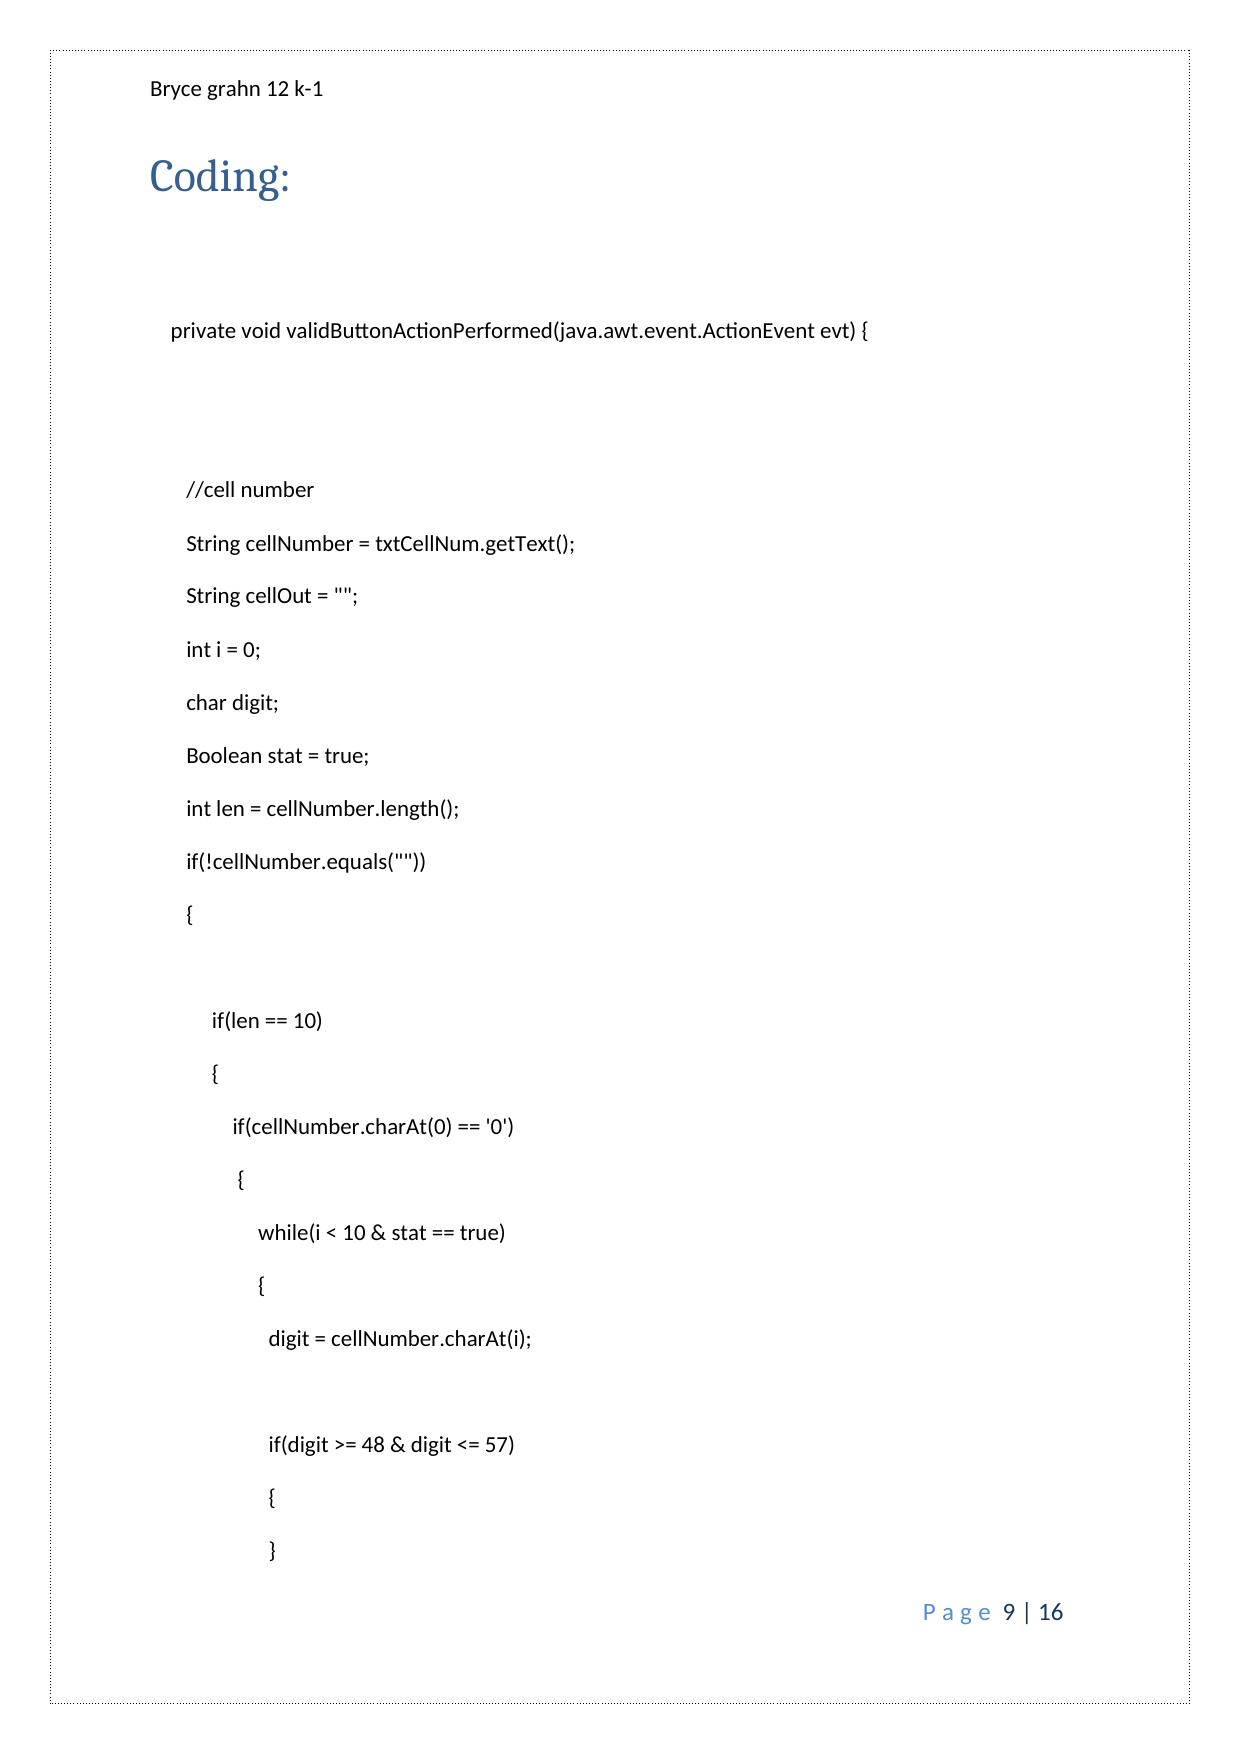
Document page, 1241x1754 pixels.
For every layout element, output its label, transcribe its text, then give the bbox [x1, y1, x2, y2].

text //cell number [150, 476, 1090, 504]
text int i = 0; [150, 635, 1090, 663]
text if(len == 10) [150, 1006, 1090, 1034]
text int len = cellNumber.length(); [150, 794, 1090, 822]
subtitle Coding: [150, 150, 1090, 203]
text { [150, 1271, 1090, 1299]
text { [150, 1165, 1090, 1193]
text String cellNumber = txtCellNum.getText(); [150, 529, 1090, 557]
text while(i < 10 & stat == true) [150, 1218, 1090, 1246]
text if(cellNumber.charAt(0) == '0') [150, 1112, 1090, 1140]
text if(digit >= 48 & digit <= 57) [150, 1430, 1090, 1458]
text { [150, 1059, 1090, 1087]
text } [150, 1536, 1090, 1564]
text char digit; [150, 688, 1090, 716]
text digit = cellNumber.charAt(i); [150, 1324, 1090, 1352]
text if(!cellNumber.equals("")) [150, 847, 1090, 875]
text { [150, 900, 1090, 928]
text private void validButtonActionPerformed(java.awt.event.ActionEvent evt) { [150, 317, 1090, 344]
text String cellOut = ""; [150, 582, 1090, 610]
text Boolean stat = true; [150, 741, 1090, 769]
text { [150, 1483, 1090, 1511]
